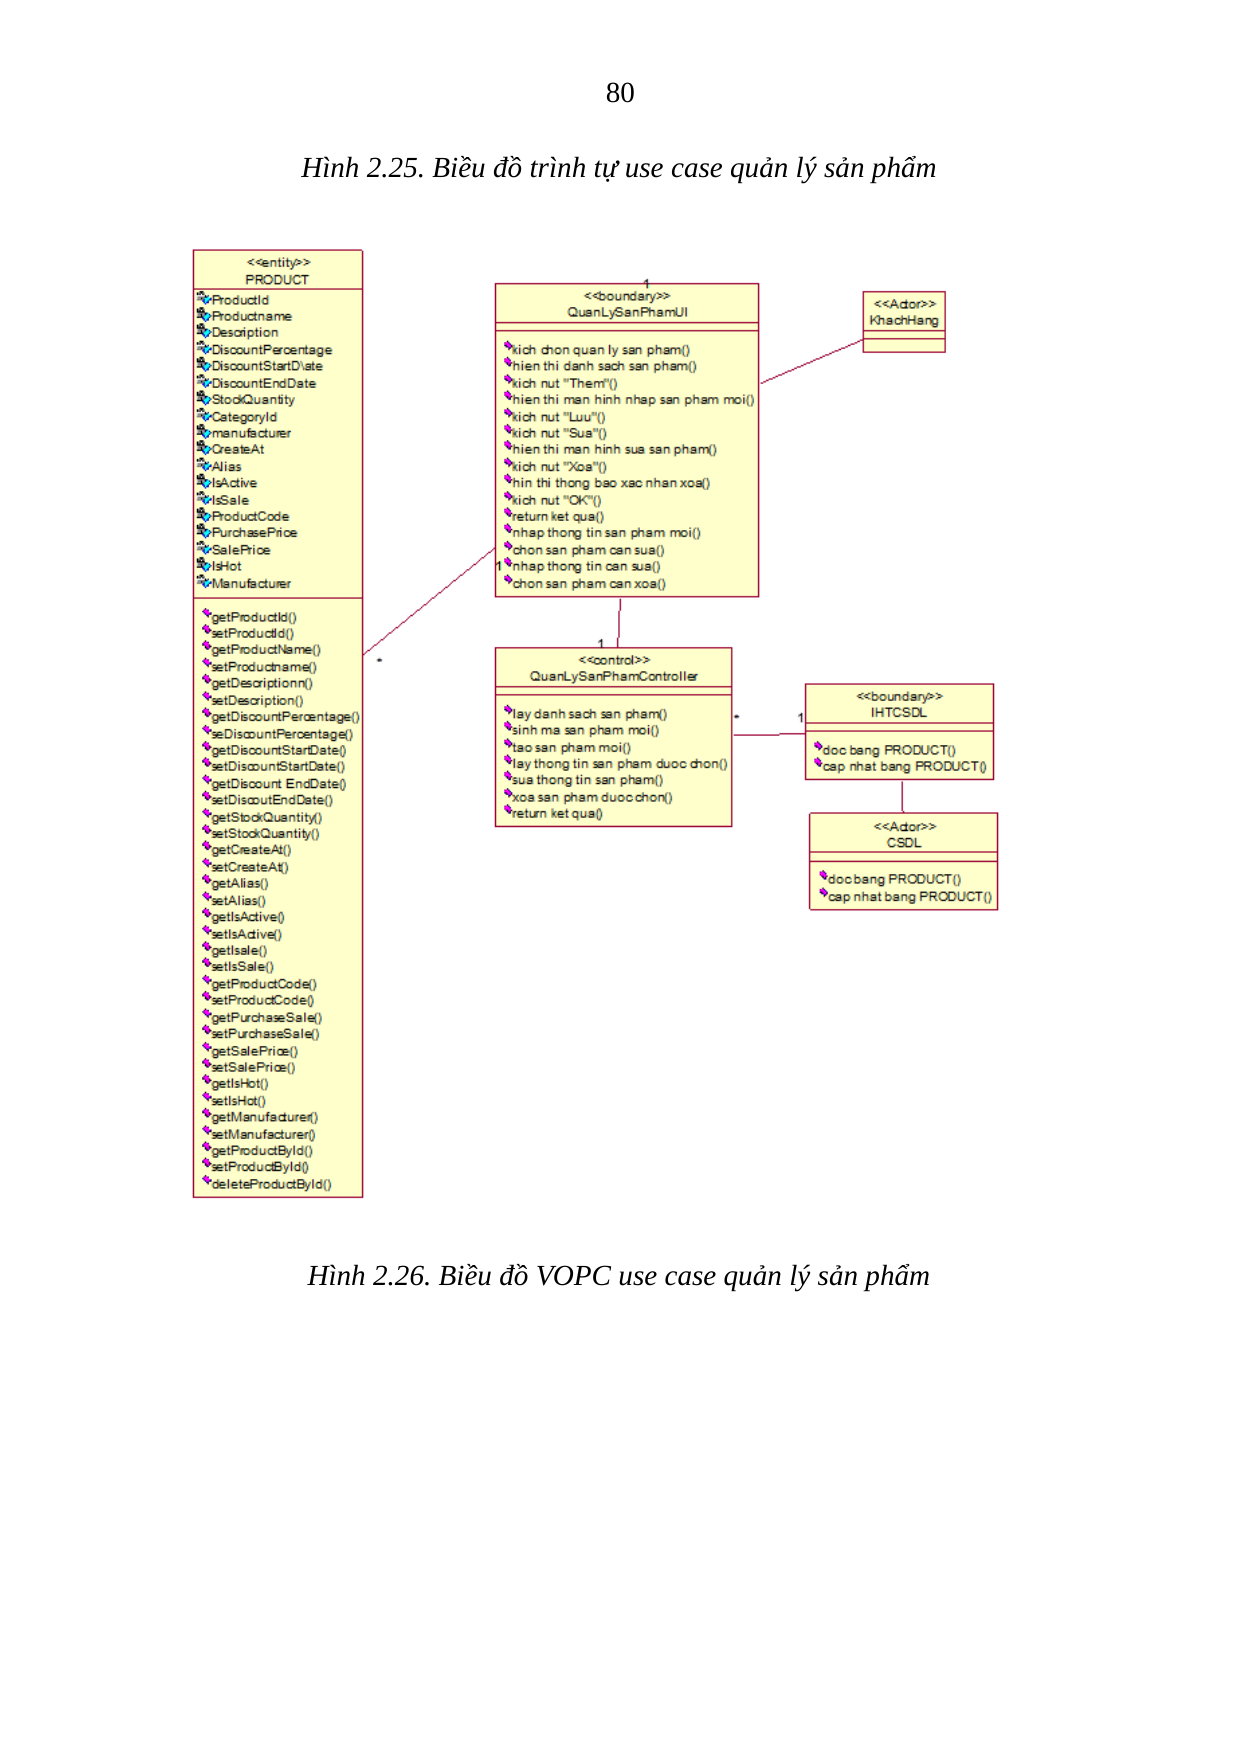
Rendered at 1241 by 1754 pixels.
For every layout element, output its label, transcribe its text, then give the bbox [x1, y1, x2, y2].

picture [150, 217, 1091, 1225]
text Hình 2.25. Biều đồ trình tự use case quản lý sản phẩm [150, 150, 1090, 183]
text Hình 2.26. Biều đồ VOPC use case quản lý sản phẩm [150, 1258, 1090, 1291]
